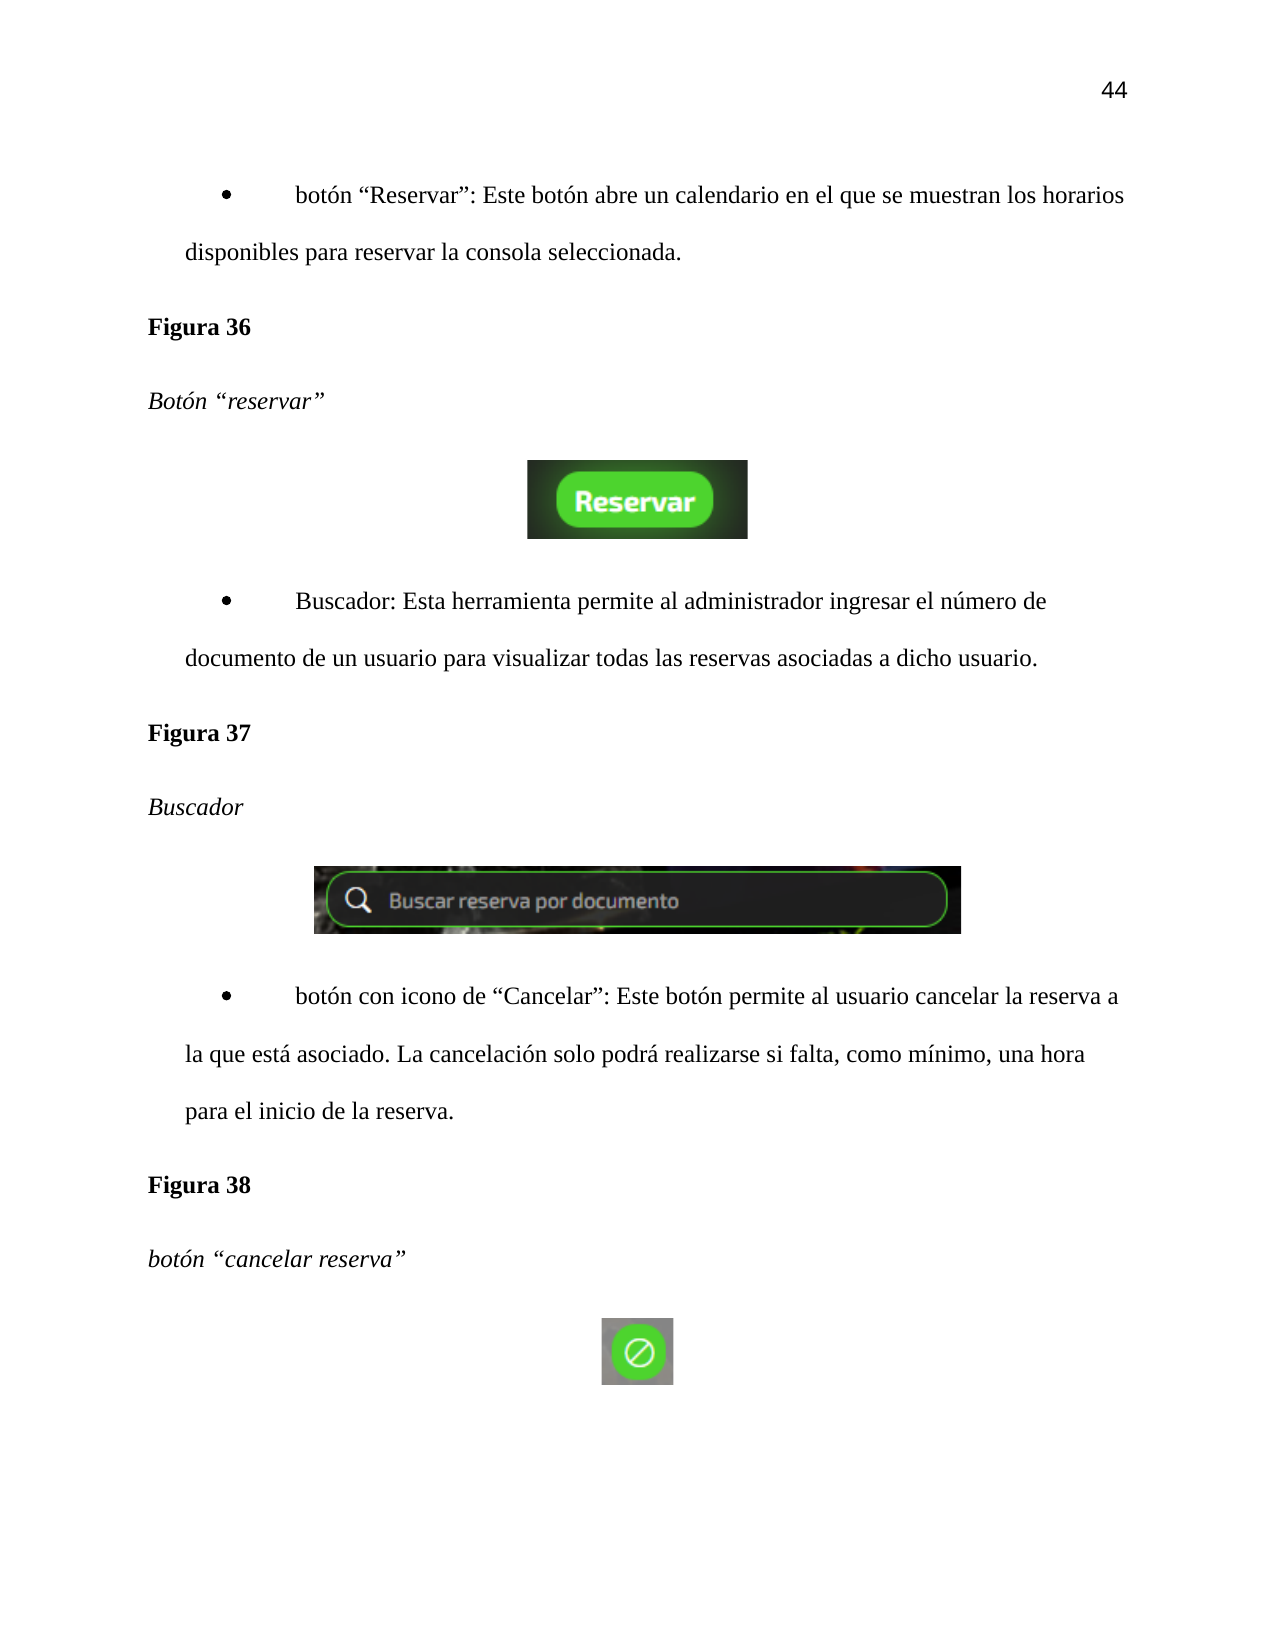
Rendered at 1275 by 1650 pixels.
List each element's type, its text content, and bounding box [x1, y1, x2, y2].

text Buscador [148, 792, 1127, 821]
text Botón “reservar” [148, 386, 1127, 414]
text Figura 36 [148, 312, 1127, 340]
text Figura 38 [148, 1170, 1127, 1199]
list botón con icono de “Cancelar”: Este botón permite al usuario cancelar la reserva a la que está asociado. La cancelación solo podrá realizarse si falta, como mínimo, una hora para el inicio de la reserva. [185, 981, 1127, 1125]
picture [314, 866, 962, 934]
picture [527, 460, 748, 539]
list Buscador: Esta herramienta permite al administrador ingresar el número de documento de un usuario para visualizar todas las reservas asociadas a dicho usuario. [185, 586, 1127, 672]
picture [601, 1318, 674, 1385]
list botón “Reservar”: Este botón abre un calendario en el que se muestran los horarios disponibles para reservar la consola seleccionada. [185, 180, 1127, 266]
text Figura 37 [148, 718, 1127, 746]
text botón “cancelar reserva” [148, 1244, 1127, 1273]
